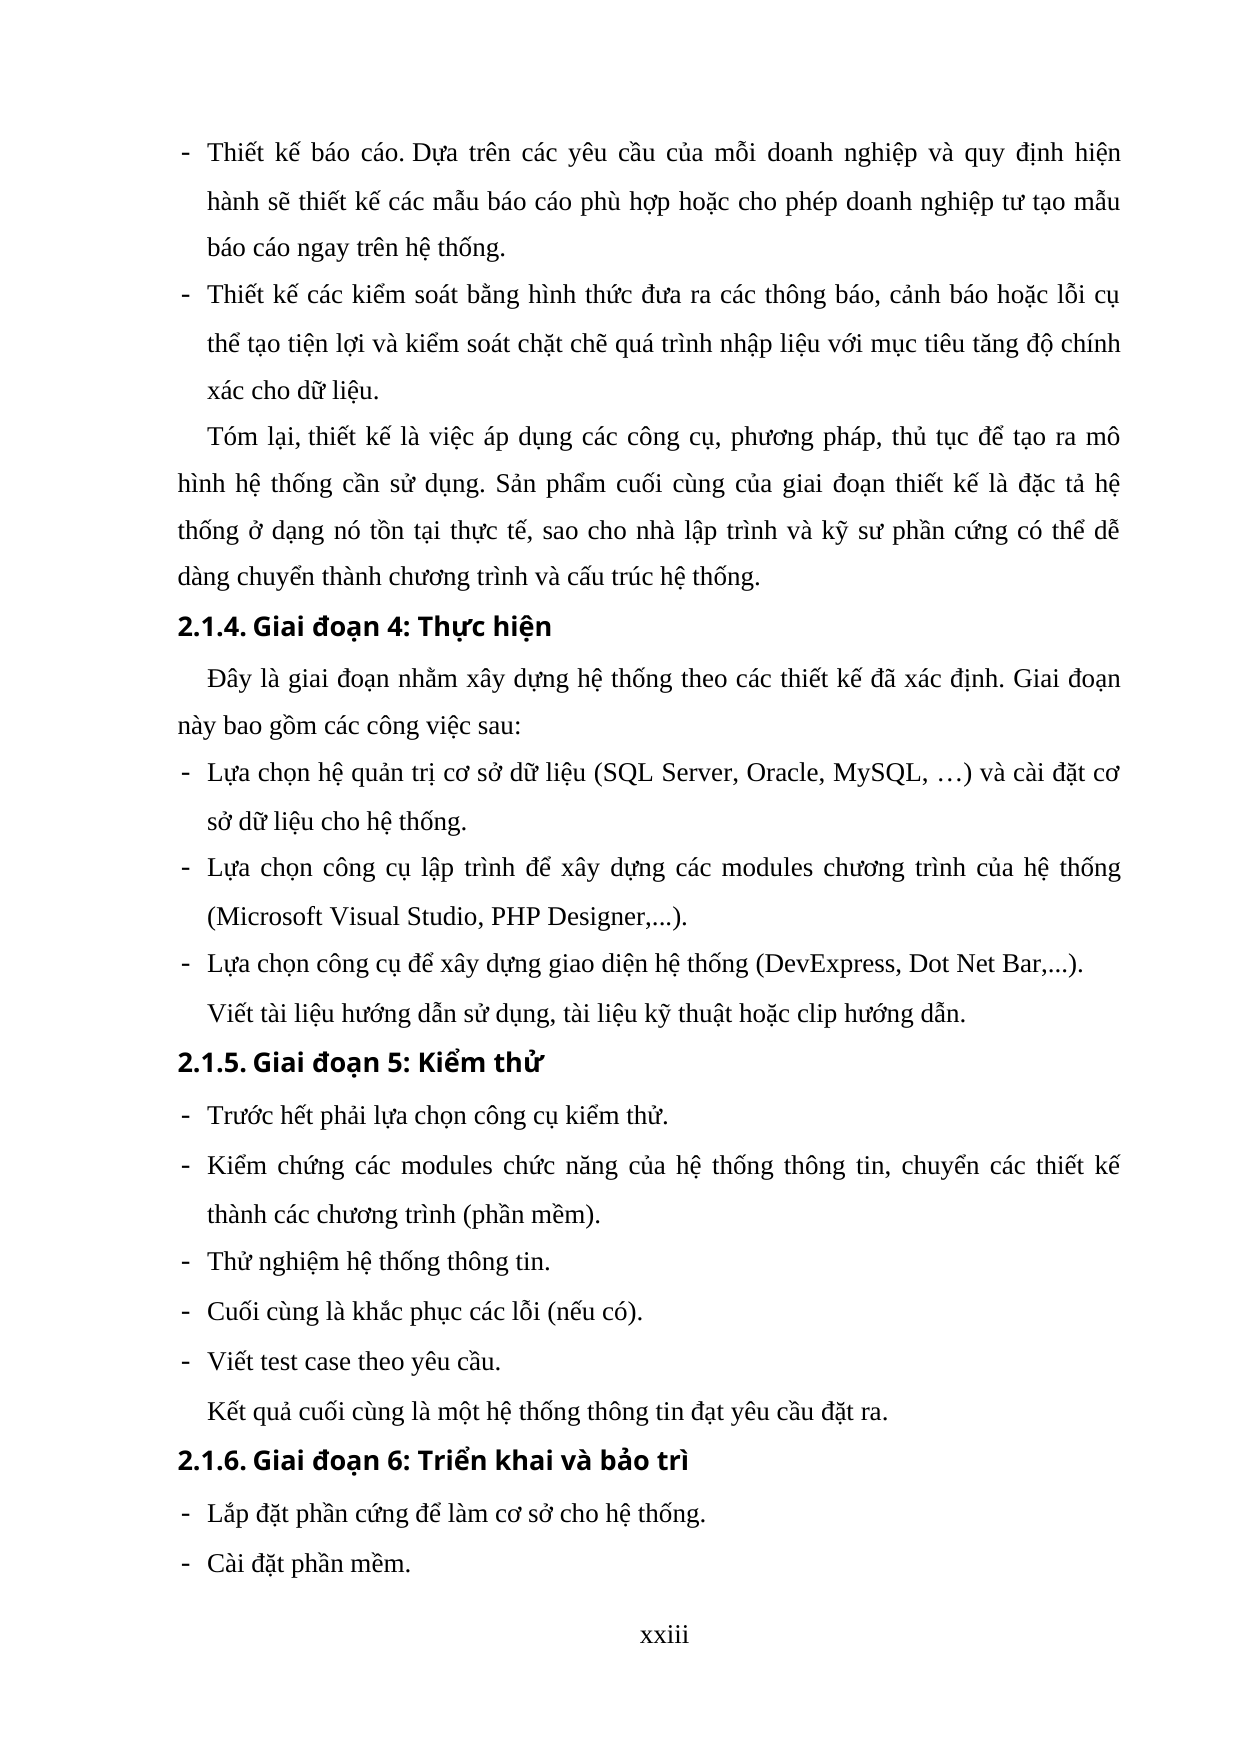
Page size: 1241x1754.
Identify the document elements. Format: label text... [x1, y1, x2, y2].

list Thiết kế báo cáo. Dựa trên các yêu cầu của mỗi doanh nghiệp và quy định hiện hành sẽ thiết kế các mẫu báo cáo phù hợp hoặc cho phép doanh nghiệp tư tạo mẫu báo cáo ngay trên hệ thống. [177, 136, 1122, 263]
text Viết tài liệu hướng dẫn sử dụng, tài liệu kỹ thuật hoặc clip hướng dẫn. [177, 997, 1122, 1028]
list Thử nghiệm hệ thống thông tin. [177, 1245, 1122, 1278]
text Đây là giai đoạn nhằm xây dựng hệ thống theo các thiết kế đã xác định. Giai đoạn này bao gồm các công việc sau: [177, 662, 1122, 740]
list Trước hết phải lựa chọn công cụ kiểm thử. [177, 1099, 1122, 1132]
text Tóm lại, thiết kế là việc áp dụng các công cụ, phương pháp, thủ tục để tạo ra mô hình hệ thống cần sử dụng. Sản phẩm cuối cùng của giai đoạn thiết kế là đặc tả hệ thống ở dạng nó tồn tại thực tế, sao cho nhà lập trình và kỹ sư phần cứng có thể dễ dàng chuyển thành chương trình và cấu trúc hệ thống. [177, 420, 1122, 592]
subtitle Giai đoạn 4: Thực hiện [177, 607, 1122, 644]
subtitle Giai đoạn 5: Kiểm thử [177, 1044, 1122, 1081]
list Kiểm chứng các modules chức năng của hệ thống thông tin, chuyển các thiết kế thành các chương trình (phần mềm). [177, 1149, 1122, 1229]
list Viết test case theo yêu cầu. [177, 1345, 1122, 1378]
list Lựa chọn hệ quản trị cơ sở dữ liệu (SQL Server, Oracle, MySQL, …) và cài đặt cơ sở dữ liệu cho hệ thống. [177, 756, 1122, 836]
list Thiết kế các kiểm soát bằng hình thức đưa ra các thông báo, cảnh báo hoặc lỗi cụ thể tạo tiện lợi và kiểm soát chặt chẽ quá trình nhập liệu với mục tiêu tăng độ chính xác cho dữ liệu. [177, 278, 1122, 405]
list Lựa chọn công cụ để xây dựng giao diện hệ thống (DevExpress, Dot Net Bar,...). [177, 947, 1122, 980]
list Cài đặt phần mềm. [177, 1547, 1122, 1581]
list Lựa chọn công cụ lập trình để xây dựng các modules chương trình của hệ thống (Microsoft Visual Studio, PHP Designer,...). [177, 851, 1122, 931]
list Cuối cùng là khắc phục các lỗi (nếu có). [177, 1295, 1122, 1328]
list Lắp đặt phần cứng để làm cơ sở cho hệ thống. [177, 1497, 1122, 1531]
text Kết quả cuối cùng là một hệ thống thông tin đạt yêu cầu đặt ra. [207, 1395, 1122, 1426]
subtitle Giai đoạn 6: Triển khai và bảo trì [177, 1442, 1122, 1479]
